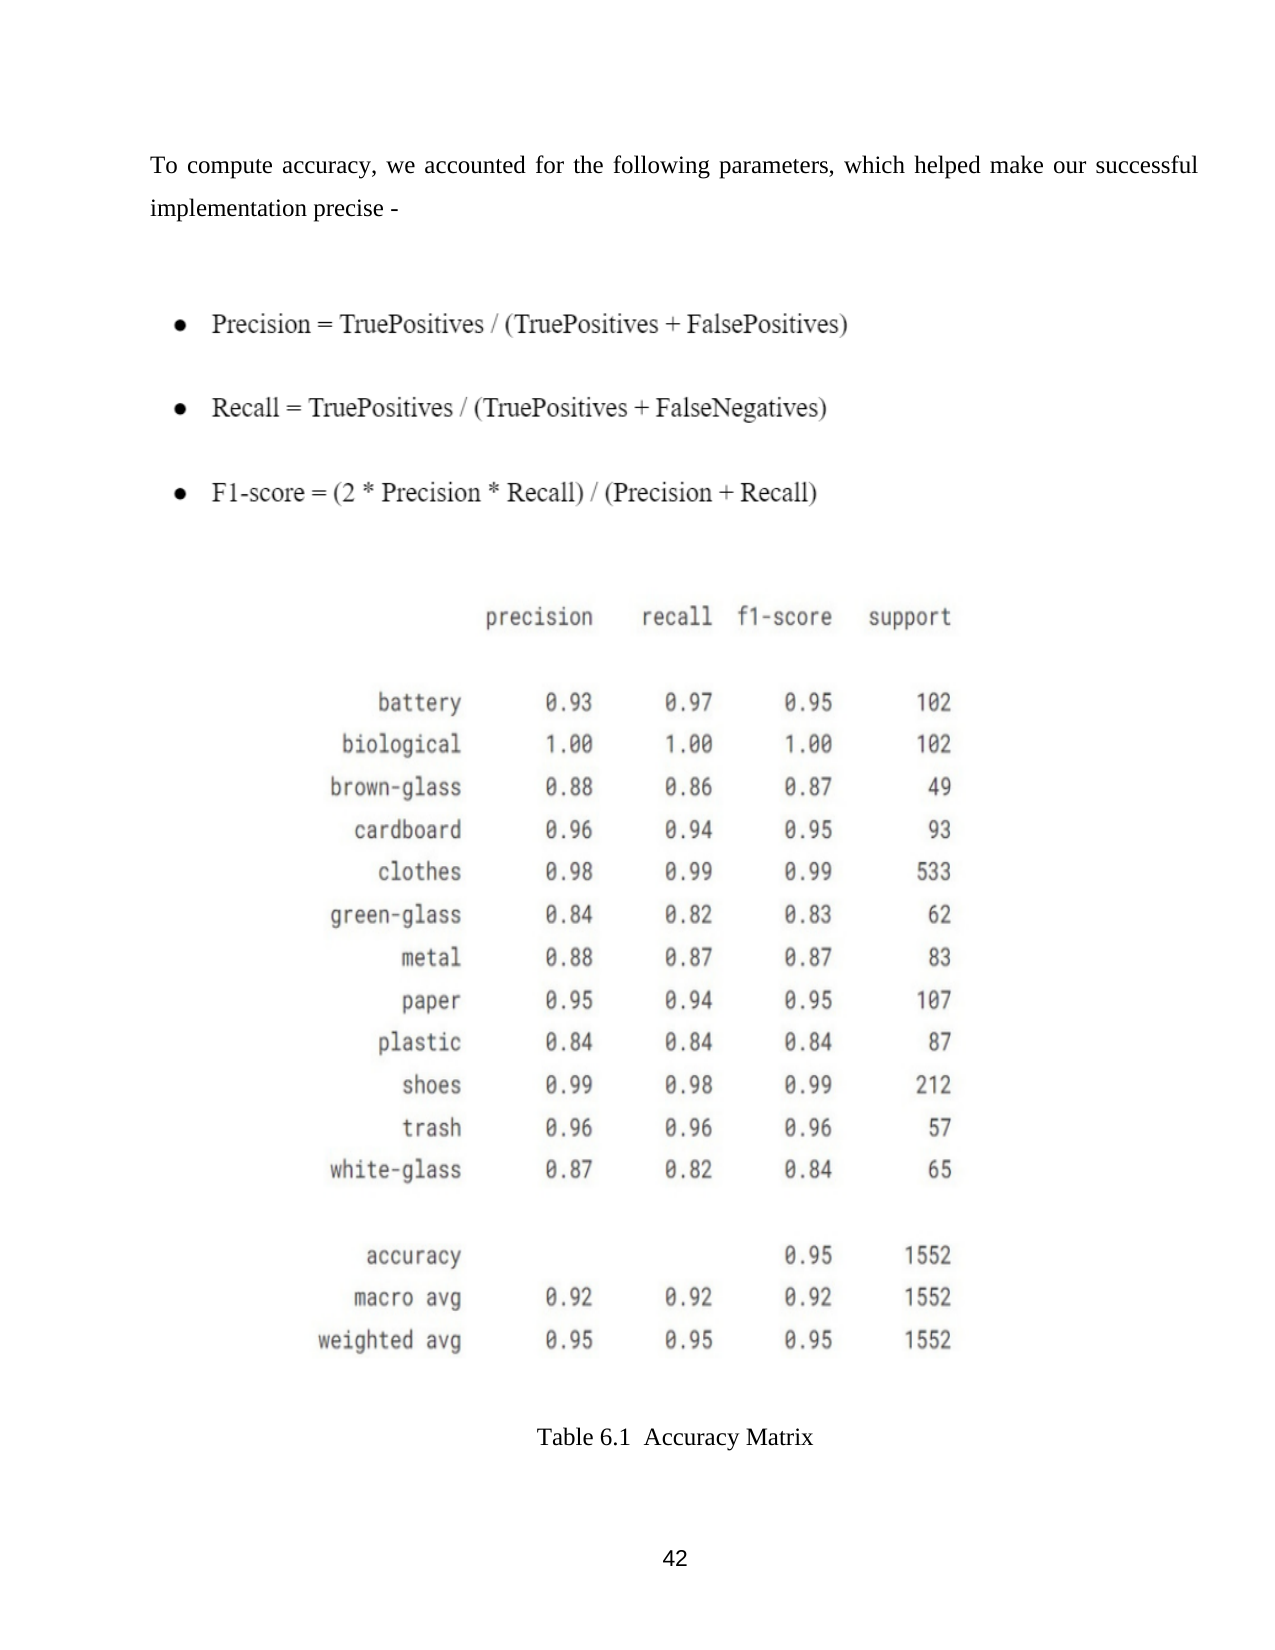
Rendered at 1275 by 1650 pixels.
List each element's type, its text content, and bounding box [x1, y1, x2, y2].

text To compute accuracy, we accounted for the following parameters, which helped make our successful implementation precise - [150, 150, 1200, 222]
picture [300, 572, 979, 1381]
picture [150, 279, 879, 536]
text Table 6.1 Accuracy Matrix [150, 1422, 1200, 1451]
